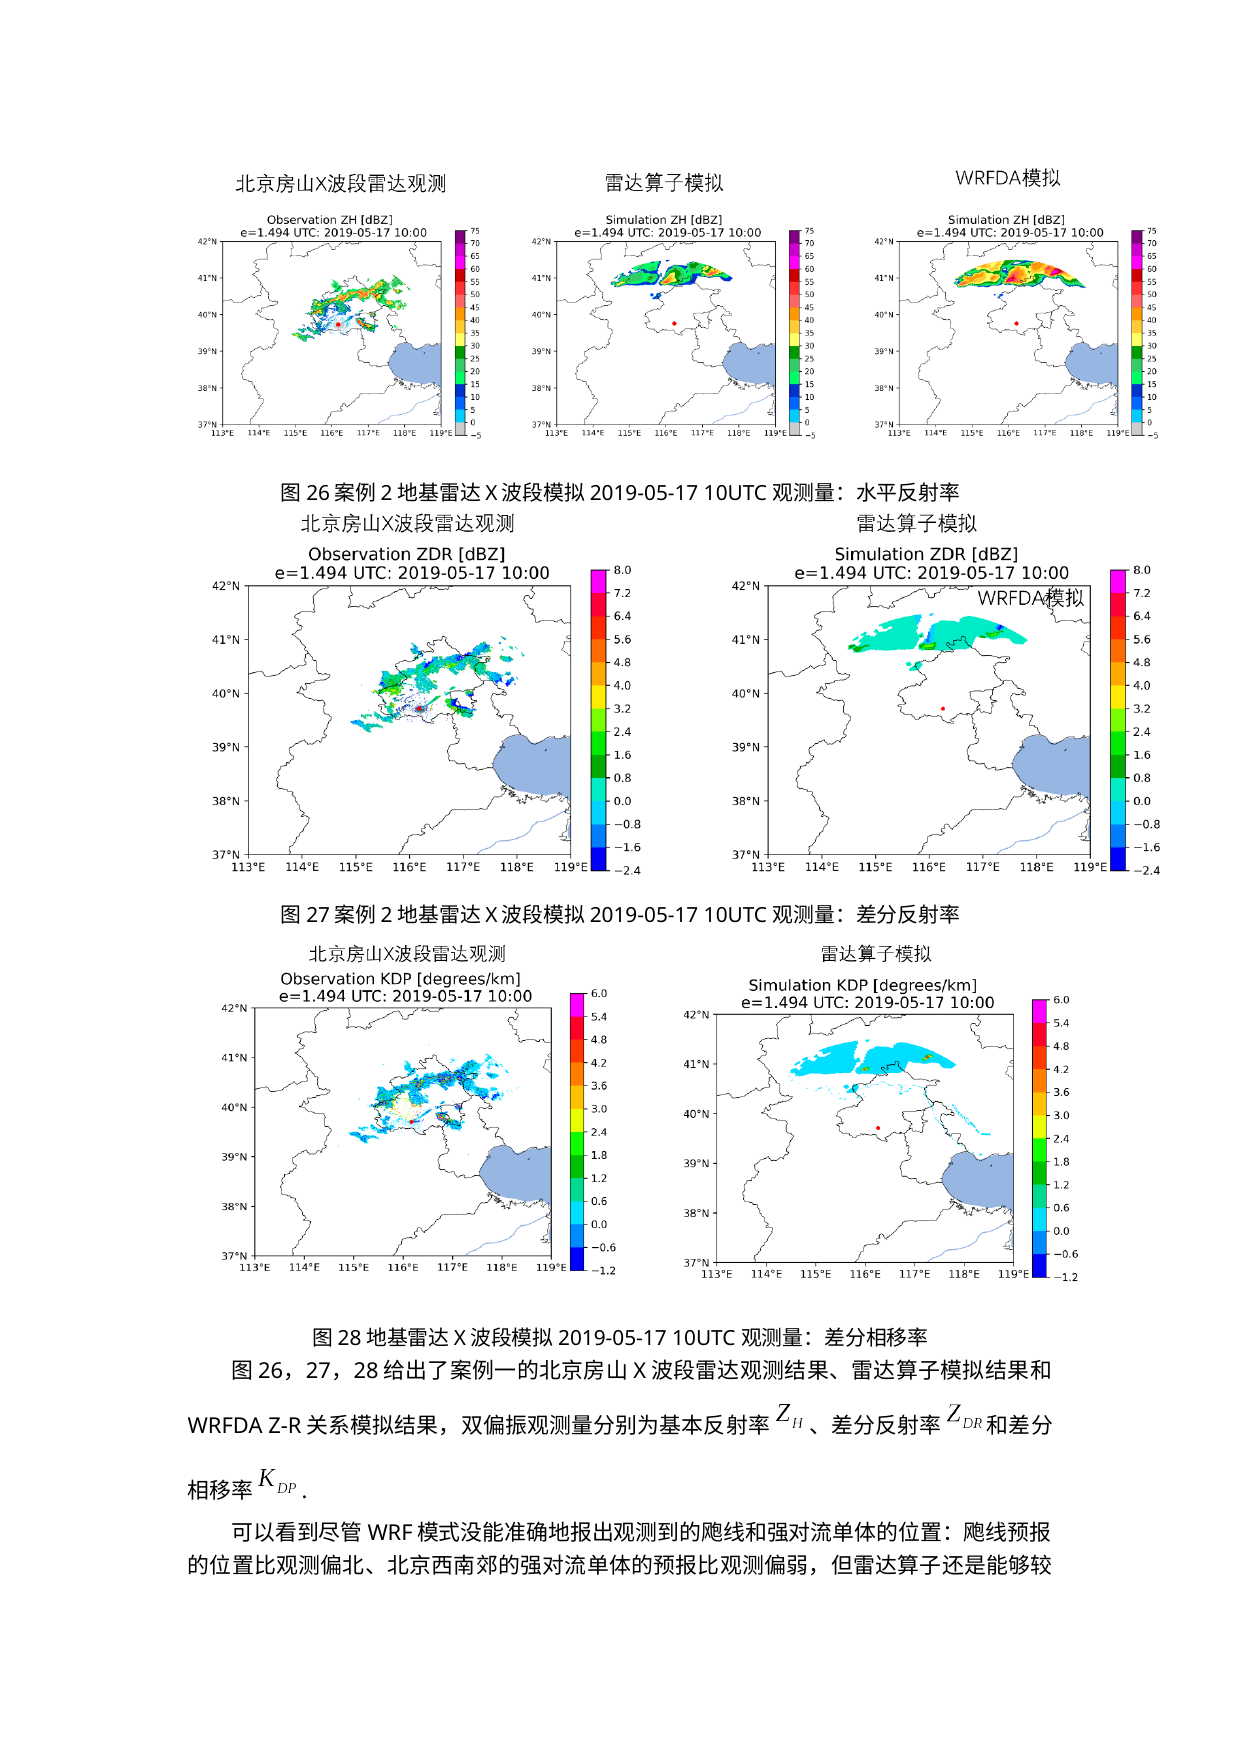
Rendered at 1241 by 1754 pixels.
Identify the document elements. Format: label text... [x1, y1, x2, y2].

text 图 28 地基雷达X波段模拟 2019-05-17 10UTC 观测量：差分相移率 [187, 1320, 1053, 1352]
picture [187, 930, 1128, 1299]
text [187, 1515, 1053, 1580]
text 图 26 案例2 地基雷达X波段模拟 2019-05-17 10UTC 观测量：水平反射率 [187, 475, 1053, 507]
text 图26，27，28给出了案例一的北京房山X波段雷达观测结果、雷达算子模拟结果和WRFDA Z-R关系模拟结果，双偏振观测量分别为基本反射率、差分反射率和差分相移率. [187, 1352, 1053, 1515]
picture [187, 507, 1202, 897]
text 图 27 案例2 地基雷达X波段模拟 2019-05-17 10UTC 观测量：差分反射率 [187, 897, 1053, 930]
picture [187, 150, 1189, 461]
